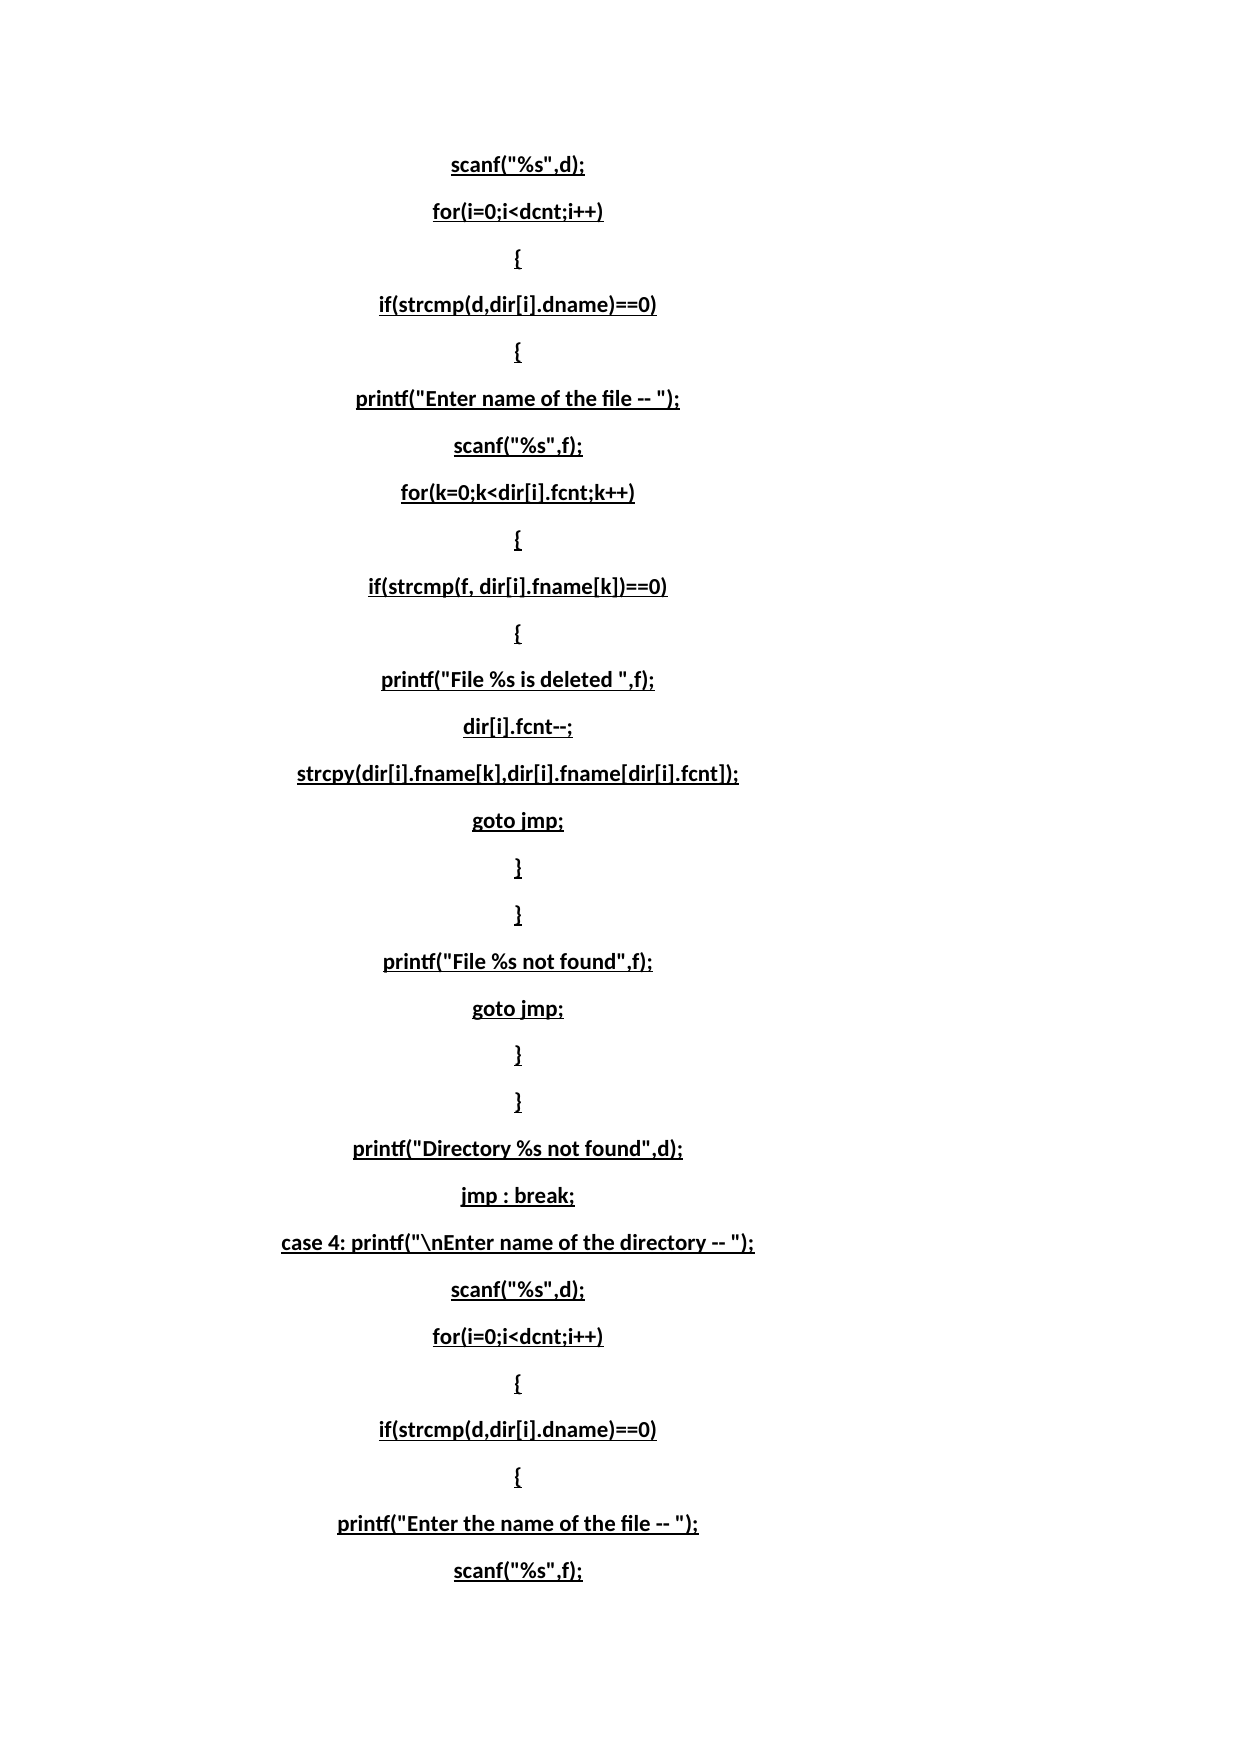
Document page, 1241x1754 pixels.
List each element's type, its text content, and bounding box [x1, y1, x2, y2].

text for(k=0;k<dir[i].fcnt;k++) [150, 478, 886, 506]
text goto jmp; [150, 994, 886, 1022]
text { [150, 619, 886, 647]
text printf("File %s is deleted ",f); [150, 666, 886, 694]
text { [150, 525, 886, 553]
text { [150, 244, 886, 272]
text for(i=0;i<dcnt;i++) [150, 1322, 886, 1350]
text } [150, 853, 886, 881]
text if(strcmp(f, dir[i].fname[k])==0) [150, 572, 886, 600]
text goto jmp; [150, 806, 886, 834]
text } [150, 1041, 886, 1069]
text scanf("%s",f); [150, 431, 886, 459]
text scanf("%s",f); [150, 1556, 886, 1584]
text if(strcmp(d,dir[i].dname)==0) [150, 1416, 886, 1444]
text for(i=0;i<dcnt;i++) [150, 197, 886, 225]
text } [150, 900, 886, 928]
text scanf("%s",d); [150, 150, 886, 178]
text case 4: printf("\nEnter name of the directory -- "); [150, 1228, 886, 1256]
text printf("File %s not found",f); [150, 947, 886, 975]
text printf("Directory %s not found",d); [150, 1134, 886, 1162]
text scanf("%s",d); [150, 1275, 886, 1303]
text strcpy(dir[i].fname[k],dir[i].fname[dir[i].fcnt]); [150, 759, 886, 787]
text if(strcmp(d,dir[i].dname)==0) [150, 291, 886, 319]
text { [150, 337, 886, 366]
text dir[i].fcnt--; [150, 712, 886, 741]
text printf("Enter name of the file -- "); [150, 384, 886, 412]
text } [150, 1087, 886, 1116]
text printf("Enter the name of the file -- "); [150, 1509, 886, 1537]
text jmp : break; [150, 1181, 886, 1209]
text { [150, 1369, 886, 1397]
text { [150, 1462, 886, 1491]
